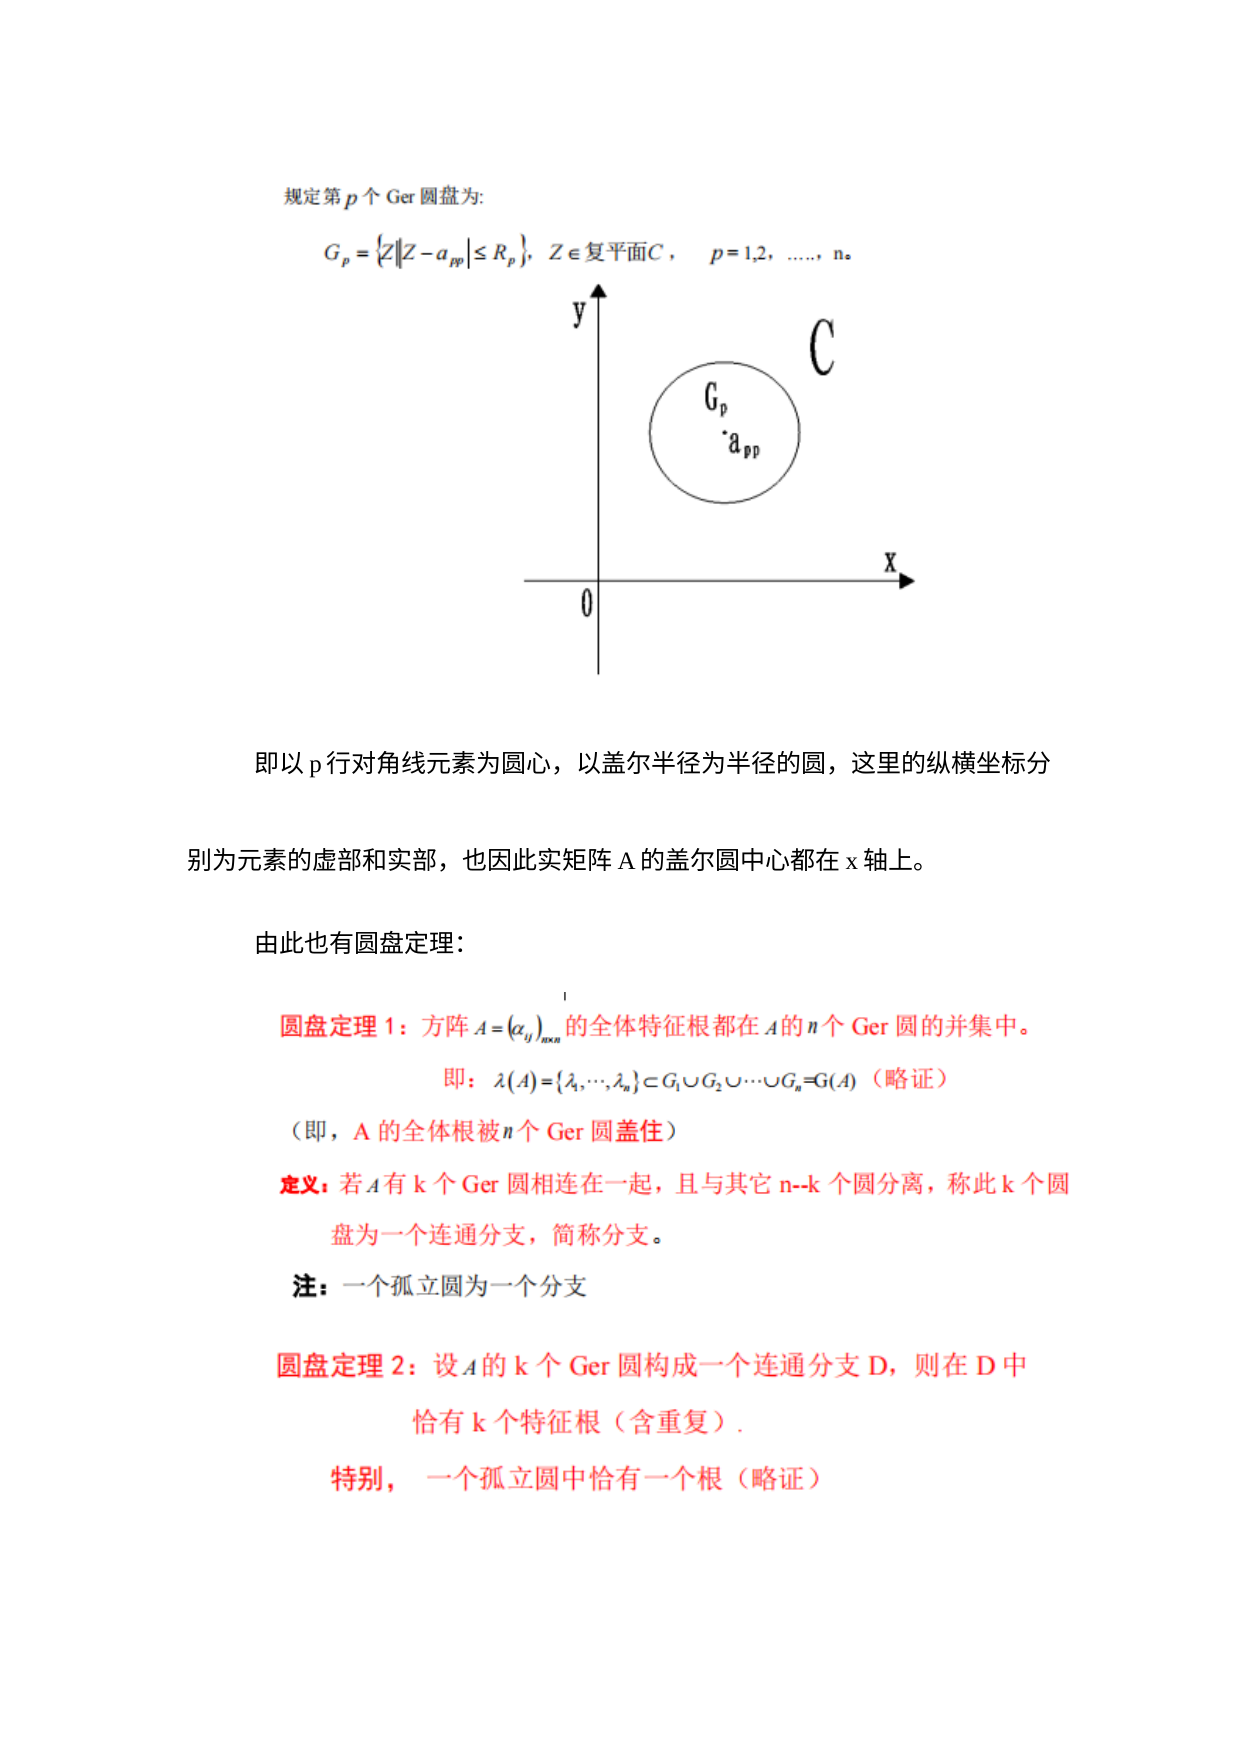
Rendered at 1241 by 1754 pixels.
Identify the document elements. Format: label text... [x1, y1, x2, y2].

picture [254, 992, 1119, 1309]
text 即以p行对角线元素为圆心，以盖尔半径为半径的圆，这里的纵横坐标分别为元素的虚部和实部，也因此实矩阵A 的盖尔圆中心都在x轴上。 [187, 729, 1053, 891]
text 由此也有圆盘定理： [187, 909, 1053, 974]
picture [254, 162, 998, 684]
picture [254, 1332, 1064, 1515]
